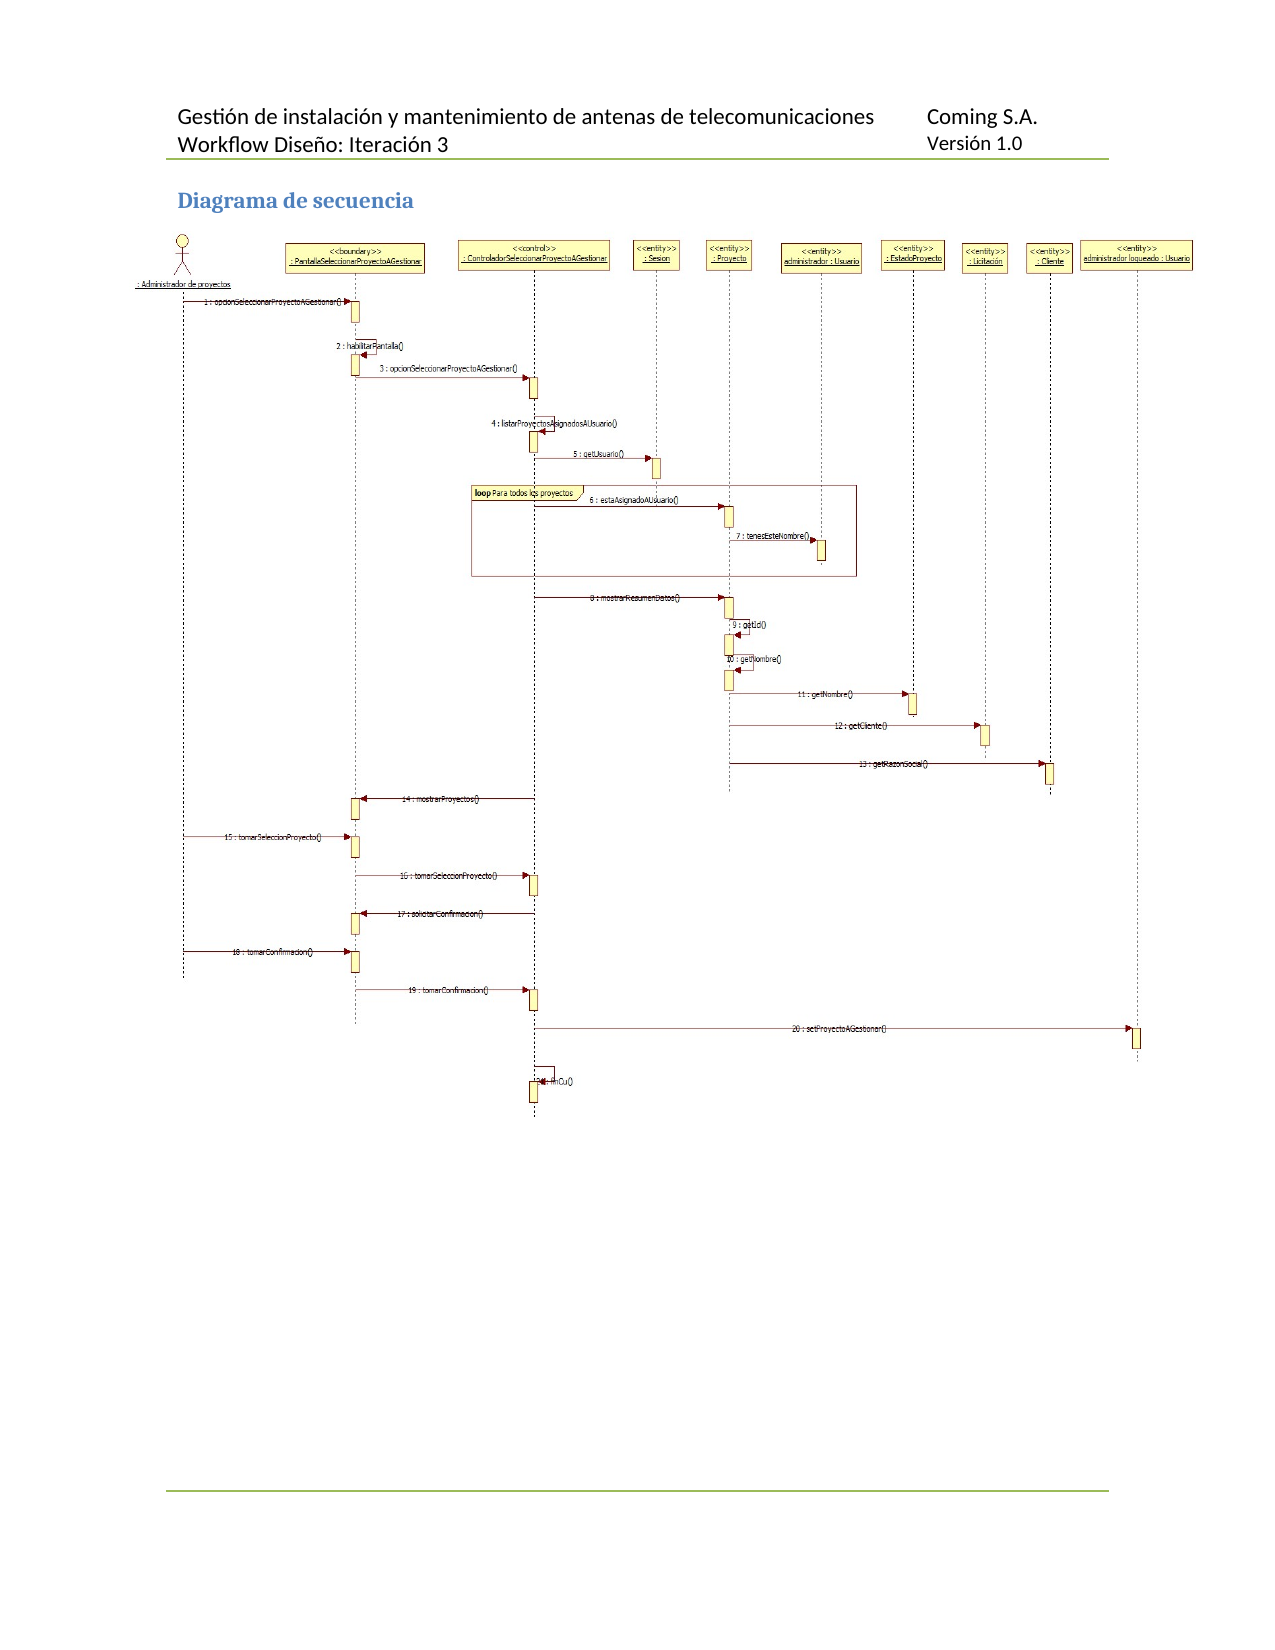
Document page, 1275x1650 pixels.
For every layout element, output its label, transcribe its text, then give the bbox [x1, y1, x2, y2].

picture [118, 218, 1206, 1133]
subtitle Diagrama de secuencia [177, 188, 1098, 214]
